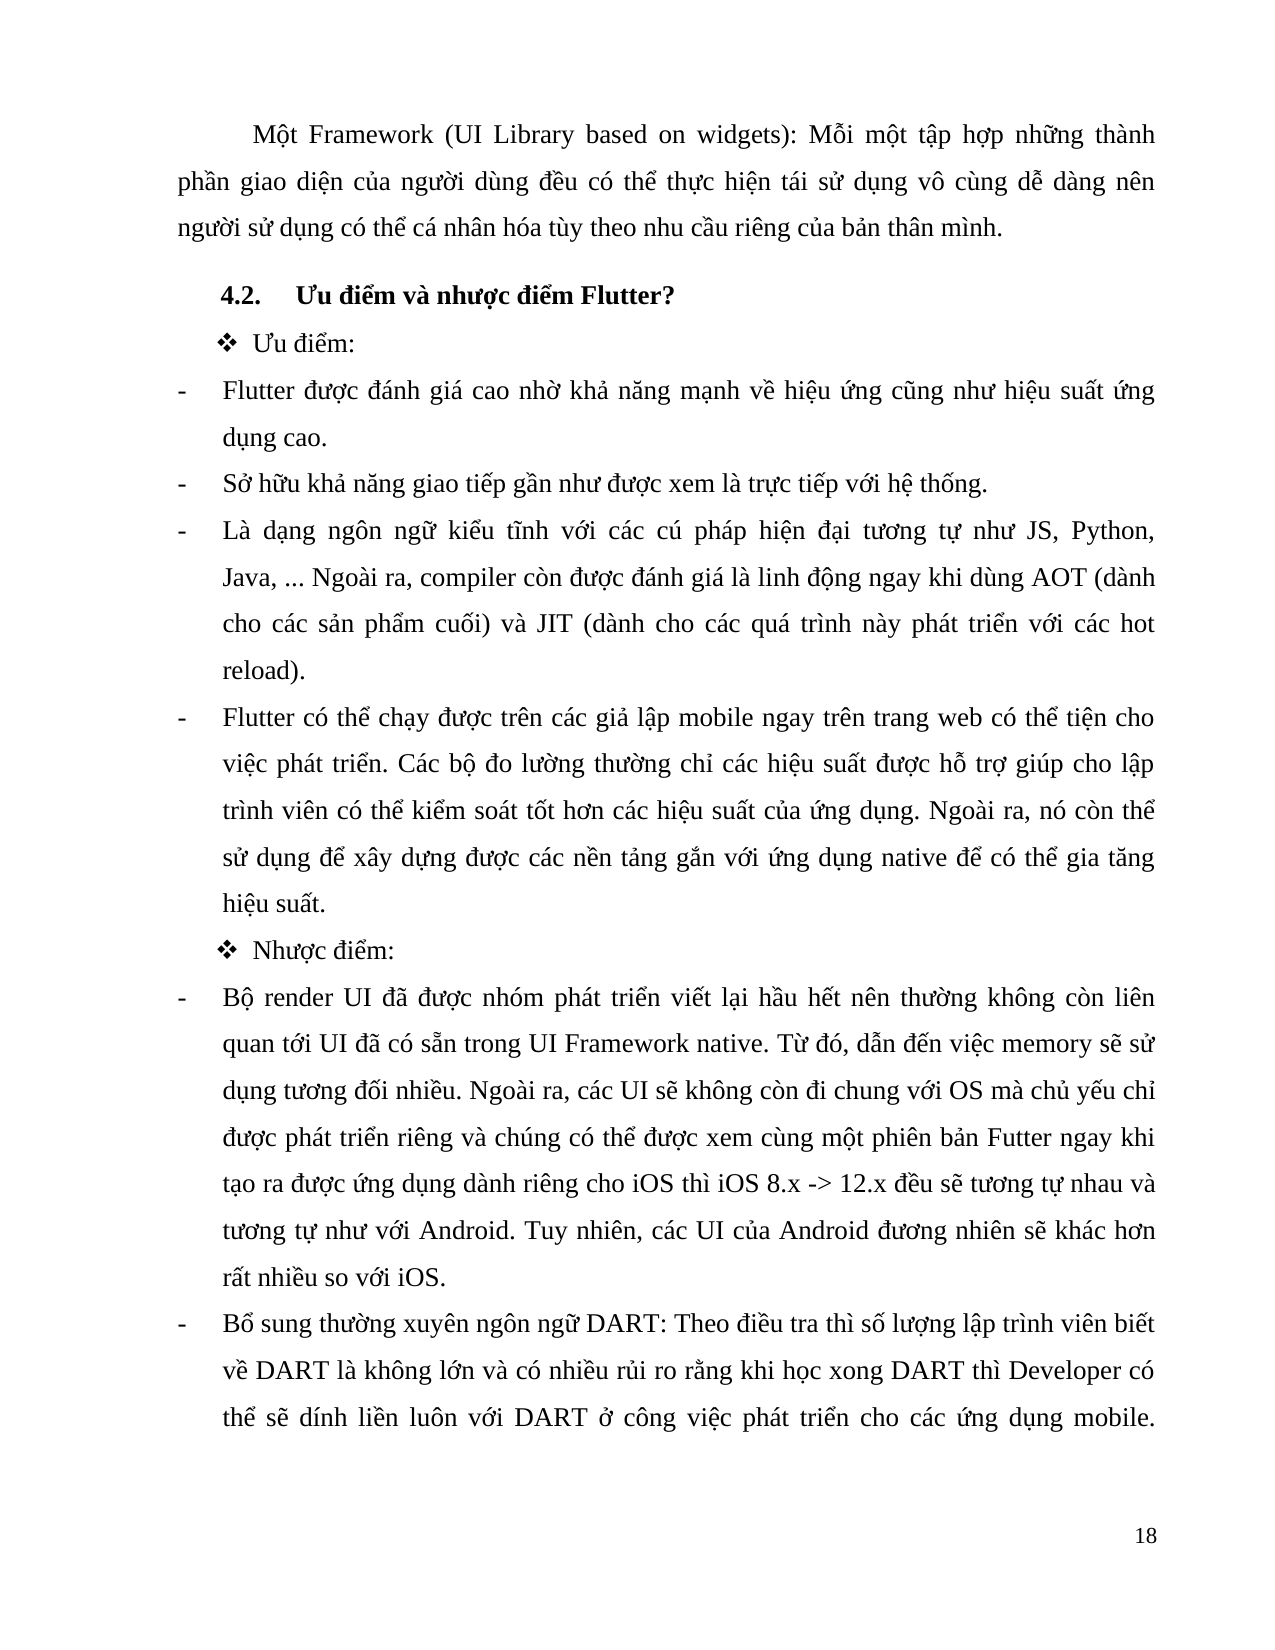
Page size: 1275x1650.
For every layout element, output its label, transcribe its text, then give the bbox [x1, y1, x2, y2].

list Flutter được đánh giá cao nhờ khả năng mạnh về hiệu ứng cũng như hiệu suất ứng dụng cao. [177, 374, 1157, 452]
text Một Framework (UI Library based on widgets): Mỗi một tập hợp những thành phần giao diện của người dùng đều có thể thực hiện tái sử dụng vô cùng dễ dàng nên người sử dụng có thể cá nhân hóa tùy theo nhu cầu riêng của bản thân mình. [177, 118, 1157, 243]
list Là dạng ngôn ngữ kiểu tĩnh với các cú pháp hiện đại tương tự như JS, Python, Java, ... Ngoài ra, compiler còn được đánh giá là linh động ngay khi dùng AOT (dành cho các sản phẩm cuối) và JIT (dành cho các quá trình này phát triển với các hot reload). [177, 514, 1157, 685]
list Sở hữu khả năng giao tiếp gần như được xem là trực tiếp với hệ thống. [177, 467, 1157, 498]
list Bộ render UI đã được nhóm phát triển viết lại hầu hết nên thường không còn liên quan tới UI đã có sẵn trong UI Framework native. Từ đó, dẫn đến việc memory sẽ sử dụng tương đối nhiều. Ngoài ra, các UI sẽ không còn đi chung với OS mà chủ yếu chỉ được phát triển riêng và chúng có thể được xem cùng một phiên bản Futter ngay khi tạo ra được ứng dụng dành riêng cho iOS thì iOS 8.x -> 12.x đều sẽ tương tự nhau và tương tự như với Android. Tuy nhiên, các UI của Android đương nhiên sẽ khác hơn rất nhiều so với iOS. [177, 981, 1157, 1292]
list Flutter có thể chạy được trên các giả lập mobile ngay trên trang web có thể tiện cho việc phát triển. Các bộ đo lường thường chỉ các hiệu suất được hỗ trợ giúp cho lập trình viên có thể kiểm soát tốt hơn các hiệu suất của ứng dụng. Ngoài ra, nó còn thể sử dụng để xây dựng được các nền tảng gắn với ứng dụng native để có thể gia tăng hiệu suất. [177, 701, 1157, 918]
list Ưu điểm: [215, 327, 1157, 358]
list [177, 1308, 1157, 1432]
list Nhược điểm: [215, 934, 1157, 965]
list Ưu điểm và nhược điểm Flutter? [220, 279, 1157, 310]
